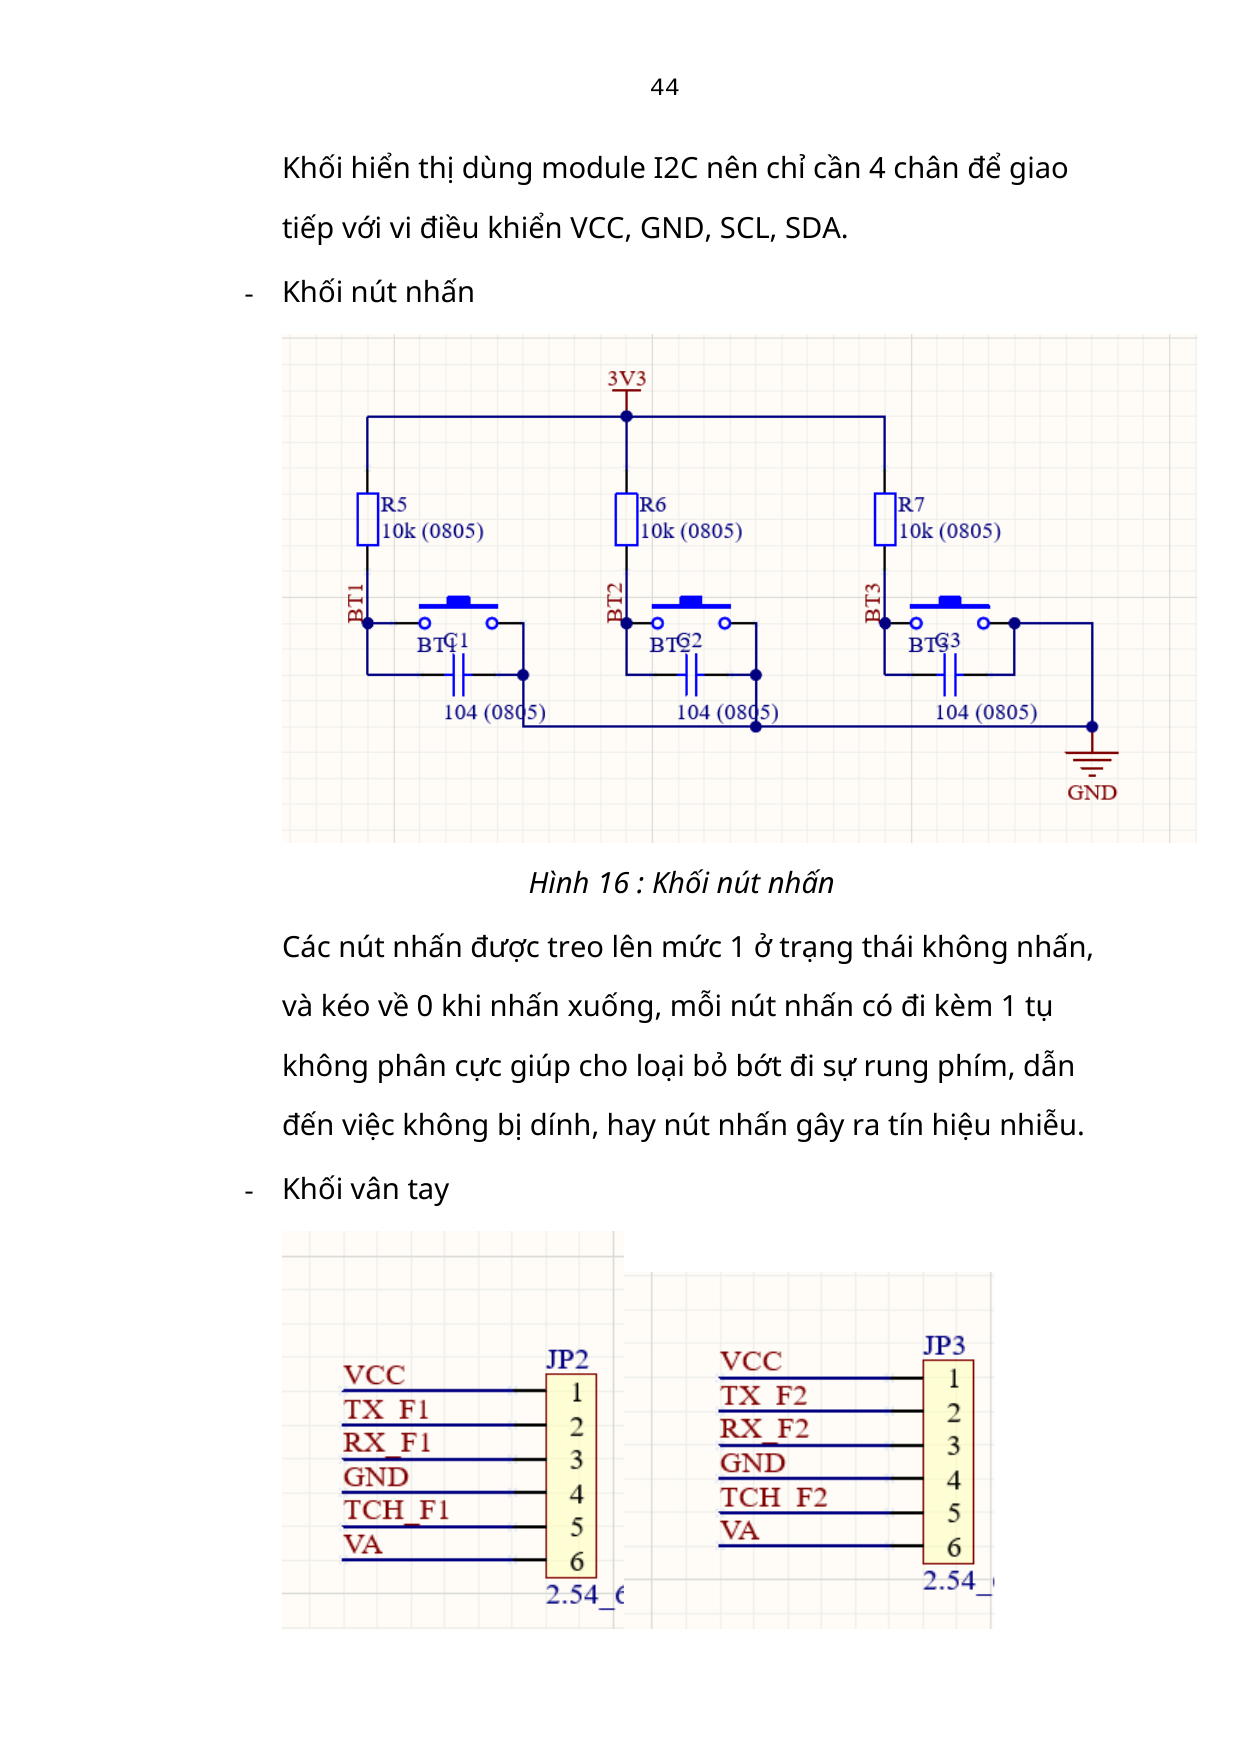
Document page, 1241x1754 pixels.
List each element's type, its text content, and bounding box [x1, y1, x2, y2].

picture [281, 334, 1198, 843]
text Hình 16 : Khối nút nhấn [207, 862, 1122, 902]
list Khối nút nhấn [244, 271, 1122, 311]
list Khối vân tay [244, 1168, 1122, 1208]
text Khối hiển thị dùng module I2C nên chỉ cần 4 chân để giao tiếp với vi điều khiển VCC, GND, SCL, SDA. [282, 148, 1122, 247]
text Các nút nhấn được treo lên mức 1 ở trạng thái không nhấn, và kéo về 0 khi nhấn xuống, mỗi nút nhấn có đi kèm 1 tụ không phân cực giúp cho loại bỏ bớt đi sự rung phím, dẫn đến việc không bị dính, hay nút nhấn gây ra tín hiệu nhiễu. [282, 926, 1122, 1144]
picture [281, 1231, 995, 1629]
